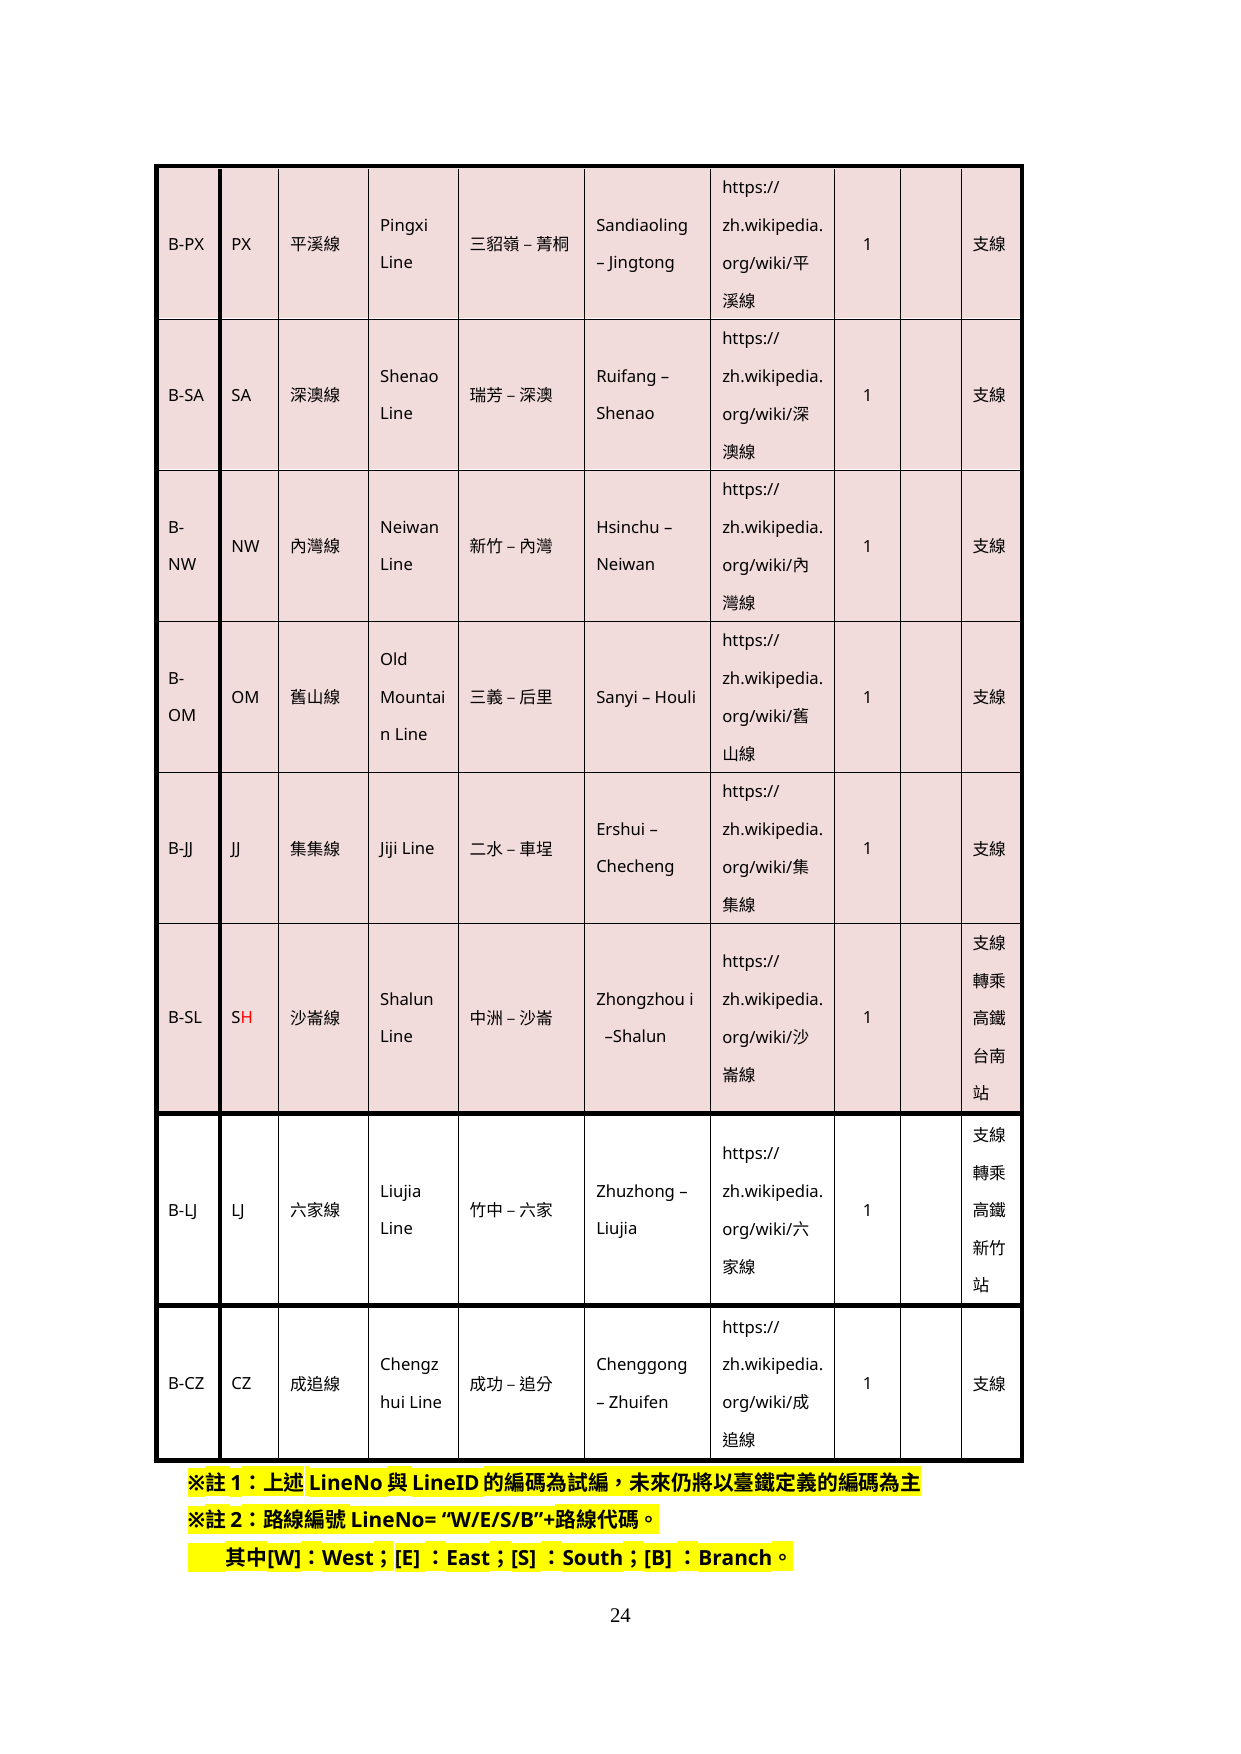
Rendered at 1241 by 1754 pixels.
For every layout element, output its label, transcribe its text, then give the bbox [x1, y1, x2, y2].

table_cell 1 [835, 924, 900, 1111]
table_cell SH [222, 924, 278, 1111]
table_cell LJ [222, 1116, 278, 1303]
table_cell Chenggong – Zhuifen [585, 1308, 710, 1458]
table_cell [901, 1308, 961, 1458]
table_cell 成追線 [279, 1308, 368, 1458]
table_cell Ershui – Checheng [585, 773, 710, 923]
table_cell Pingxi Line [369, 168, 458, 318]
table_cell 沙崙線 [279, 924, 368, 1111]
table_cell B-JJ [159, 773, 218, 923]
table_cell PX [222, 168, 278, 318]
table_cell 平溪線 [279, 168, 368, 318]
table_cell [901, 471, 961, 621]
table_cell 舊山線 [279, 622, 368, 772]
table_cell Chengzhui Line [369, 1308, 458, 1458]
table_cell 三貂嶺 – 菁桐 [459, 168, 584, 318]
table_cell [901, 320, 961, 469]
table_cell B-LJ [159, 1116, 218, 1303]
table_cell 六家線 [279, 1116, 368, 1303]
table_cell [901, 168, 961, 318]
table_cell CZ [222, 1308, 278, 1458]
table_cell 支線 [962, 471, 1020, 621]
table_cell Shenao Line [369, 320, 458, 469]
table_cell SA [222, 320, 278, 469]
table_cell Zhongzhou i –Shalun [585, 924, 710, 1111]
table_cell 1 [835, 168, 900, 318]
table_cell 支線 [962, 168, 1020, 318]
text 其中[W]：West；[E] ：East；[S] ：South；[B] ：Branch。 [187, 1538, 1053, 1575]
table_cell Liujia Line [369, 1116, 458, 1303]
table_cell OM [222, 622, 278, 772]
table_cell Sanyi – Houli [585, 622, 710, 772]
table_cell 1 [835, 320, 900, 469]
table_cell 支線 [962, 1308, 1020, 1458]
table_cell [901, 1116, 961, 1303]
text ※註1：上述LineNo與LineID的編碼為試編，未來仍將以臺鐵定義的編碼為主 [187, 1463, 1053, 1500]
table_cell 支線 [962, 320, 1020, 469]
table_cell 1 [835, 1116, 900, 1303]
table_cell [901, 773, 961, 923]
table_cell Neiwan Line [369, 471, 458, 621]
table_cell 成功 – 追分 [459, 1308, 584, 1458]
table_cell Jiji Line [369, 773, 458, 923]
table_cell 1 [835, 471, 900, 621]
table_cell 集集線 [279, 773, 368, 923]
table_cell Ruifang – Shenao [585, 320, 710, 469]
table_cell 支線 [962, 773, 1020, 923]
table_cell 中洲 – 沙崙 [459, 924, 584, 1111]
table_cell 竹中 – 六家 [459, 1116, 584, 1303]
table_cell B-PX [159, 168, 220, 318]
table_cell B-SA [159, 320, 218, 469]
table_cell https://zh.wikipedia.org/wiki/集集線 [711, 773, 834, 923]
table_cell 新竹 – 內灣 [459, 471, 584, 621]
table_cell 支線 轉乘高鐵台南站 [962, 924, 1020, 1111]
table_cell https://zh.wikipedia.org/wiki/六家線 [711, 1116, 834, 1303]
table_cell 1 [835, 773, 900, 923]
table_cell B-NW [159, 471, 218, 621]
table_cell 三義 – 后里 [459, 622, 584, 772]
table_cell https://zh.wikipedia.org/wiki/成追線 [711, 1308, 834, 1458]
table_cell https://zh.wikipedia.org/wiki/內灣線 [711, 471, 834, 621]
table_cell B-SL [159, 924, 218, 1111]
table_cell 支線 [962, 622, 1020, 772]
table_cell B-OM [159, 622, 218, 772]
table_cell Hsinchu – Neiwan [585, 471, 710, 621]
table_cell 內灣線 [279, 471, 368, 621]
table_cell https://zh.wikipedia.org/wiki/深澳線 [711, 320, 834, 469]
table_cell 二水 – 車埕 [459, 773, 584, 923]
table_cell 瑞芳 – 深澳 [459, 320, 584, 469]
table_cell NW [222, 471, 278, 621]
table_cell [901, 622, 961, 772]
table_cell 1 [835, 622, 900, 772]
table_cell 深澳線 [279, 320, 368, 469]
text ※註2：路線編號LineNo= “W/E/S/B”+路線代碼。 [187, 1500, 1053, 1538]
table_cell 1 [835, 1308, 900, 1458]
table_cell https://zh.wikipedia.org/wiki/沙崙線 [711, 924, 834, 1111]
table_cell JJ [222, 773, 278, 923]
table_cell Sandiaoling – Jingtong [585, 168, 710, 318]
table_cell Zhuzhong – Liujia [585, 1116, 710, 1303]
table_cell https://zh.wikipedia.org/wiki/平溪線 [711, 168, 834, 318]
table_cell Shalun Line [369, 924, 458, 1111]
table_cell B-CZ [159, 1308, 218, 1458]
table_cell https://zh.wikipedia.org/wiki/舊山線 [711, 622, 834, 772]
table_cell 支線 轉乘高鐵新竹站 [962, 1116, 1020, 1303]
table_cell [901, 924, 961, 1111]
table_cell Old Mountain Line [369, 622, 458, 772]
